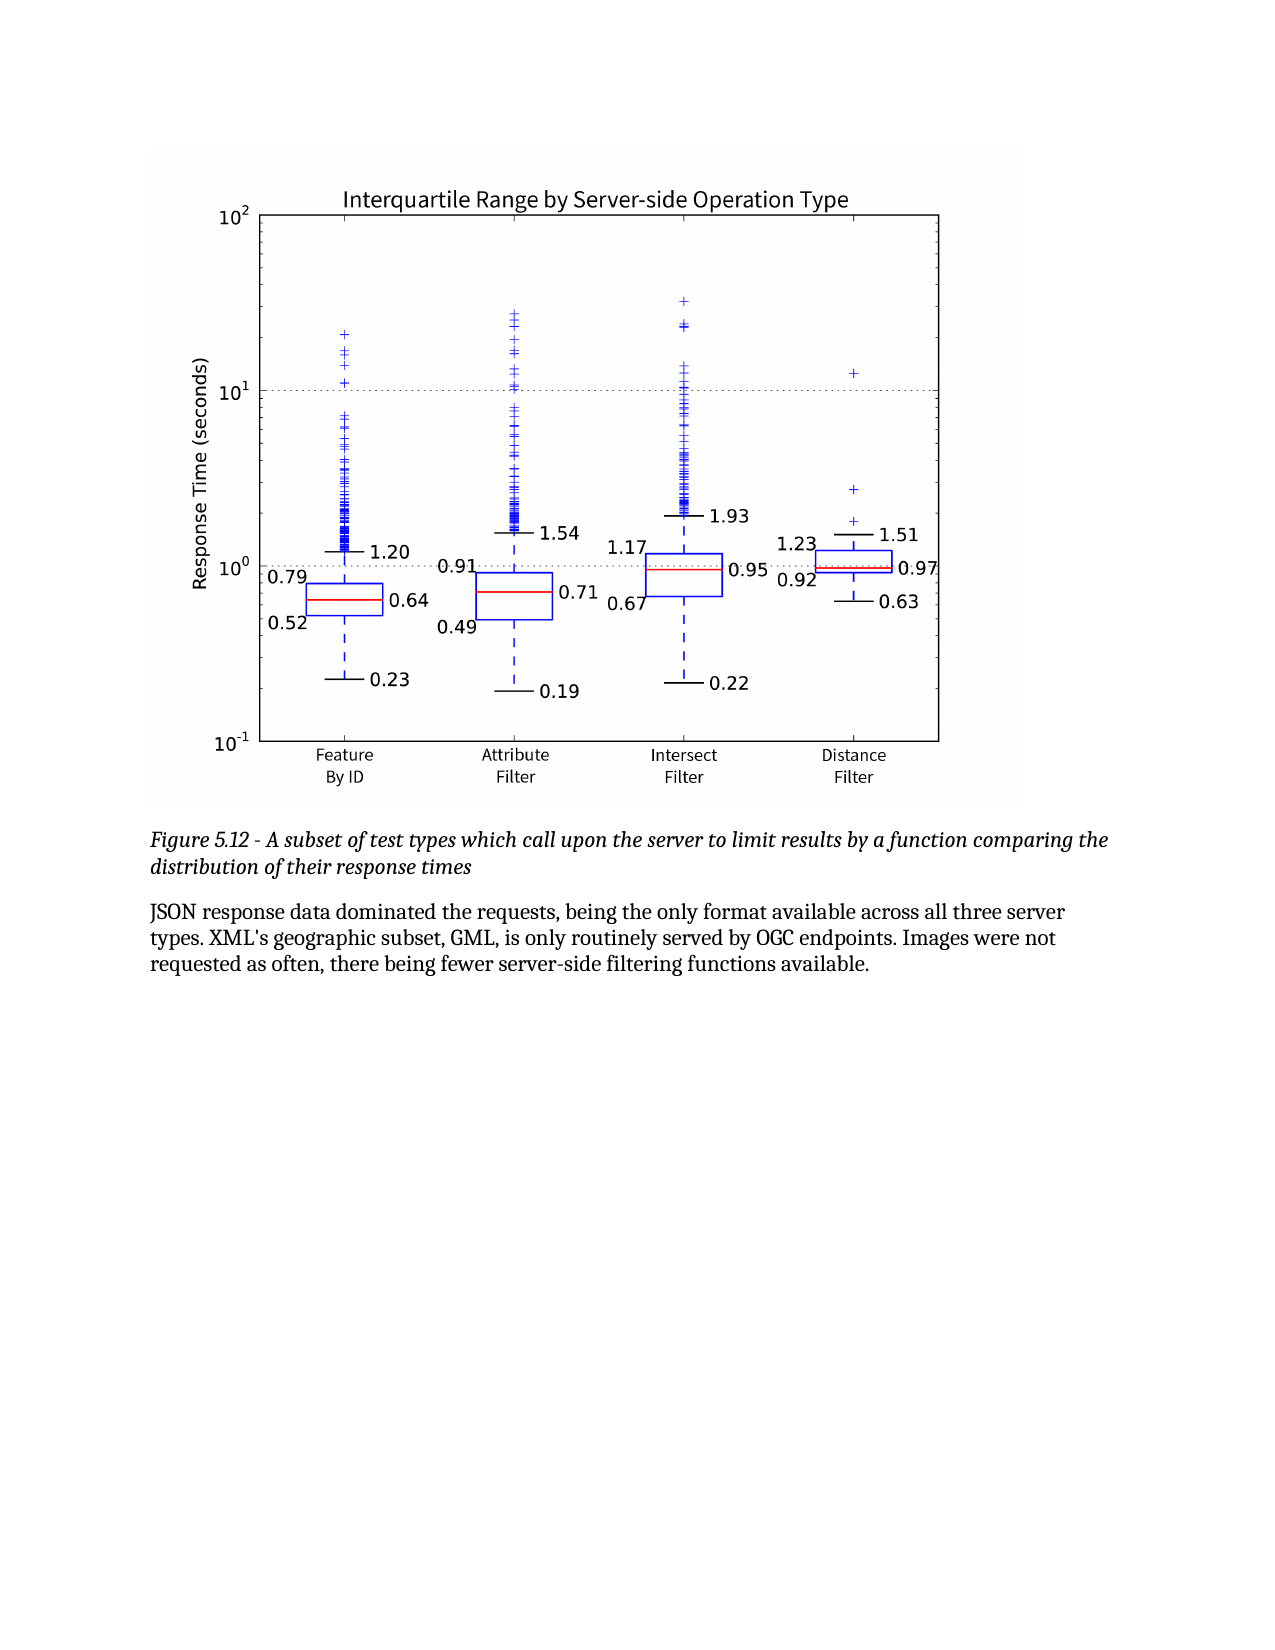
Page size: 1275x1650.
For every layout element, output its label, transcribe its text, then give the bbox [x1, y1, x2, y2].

picture [150, 150, 1025, 807]
text JSON response data dominated the requests, being the only format available across all three server types. XML's geographic subset, GML, is only routinely served by OGC endpoints. Images were not requested as often, there being fewer server-side filtering functions available. [150, 898, 1125, 978]
